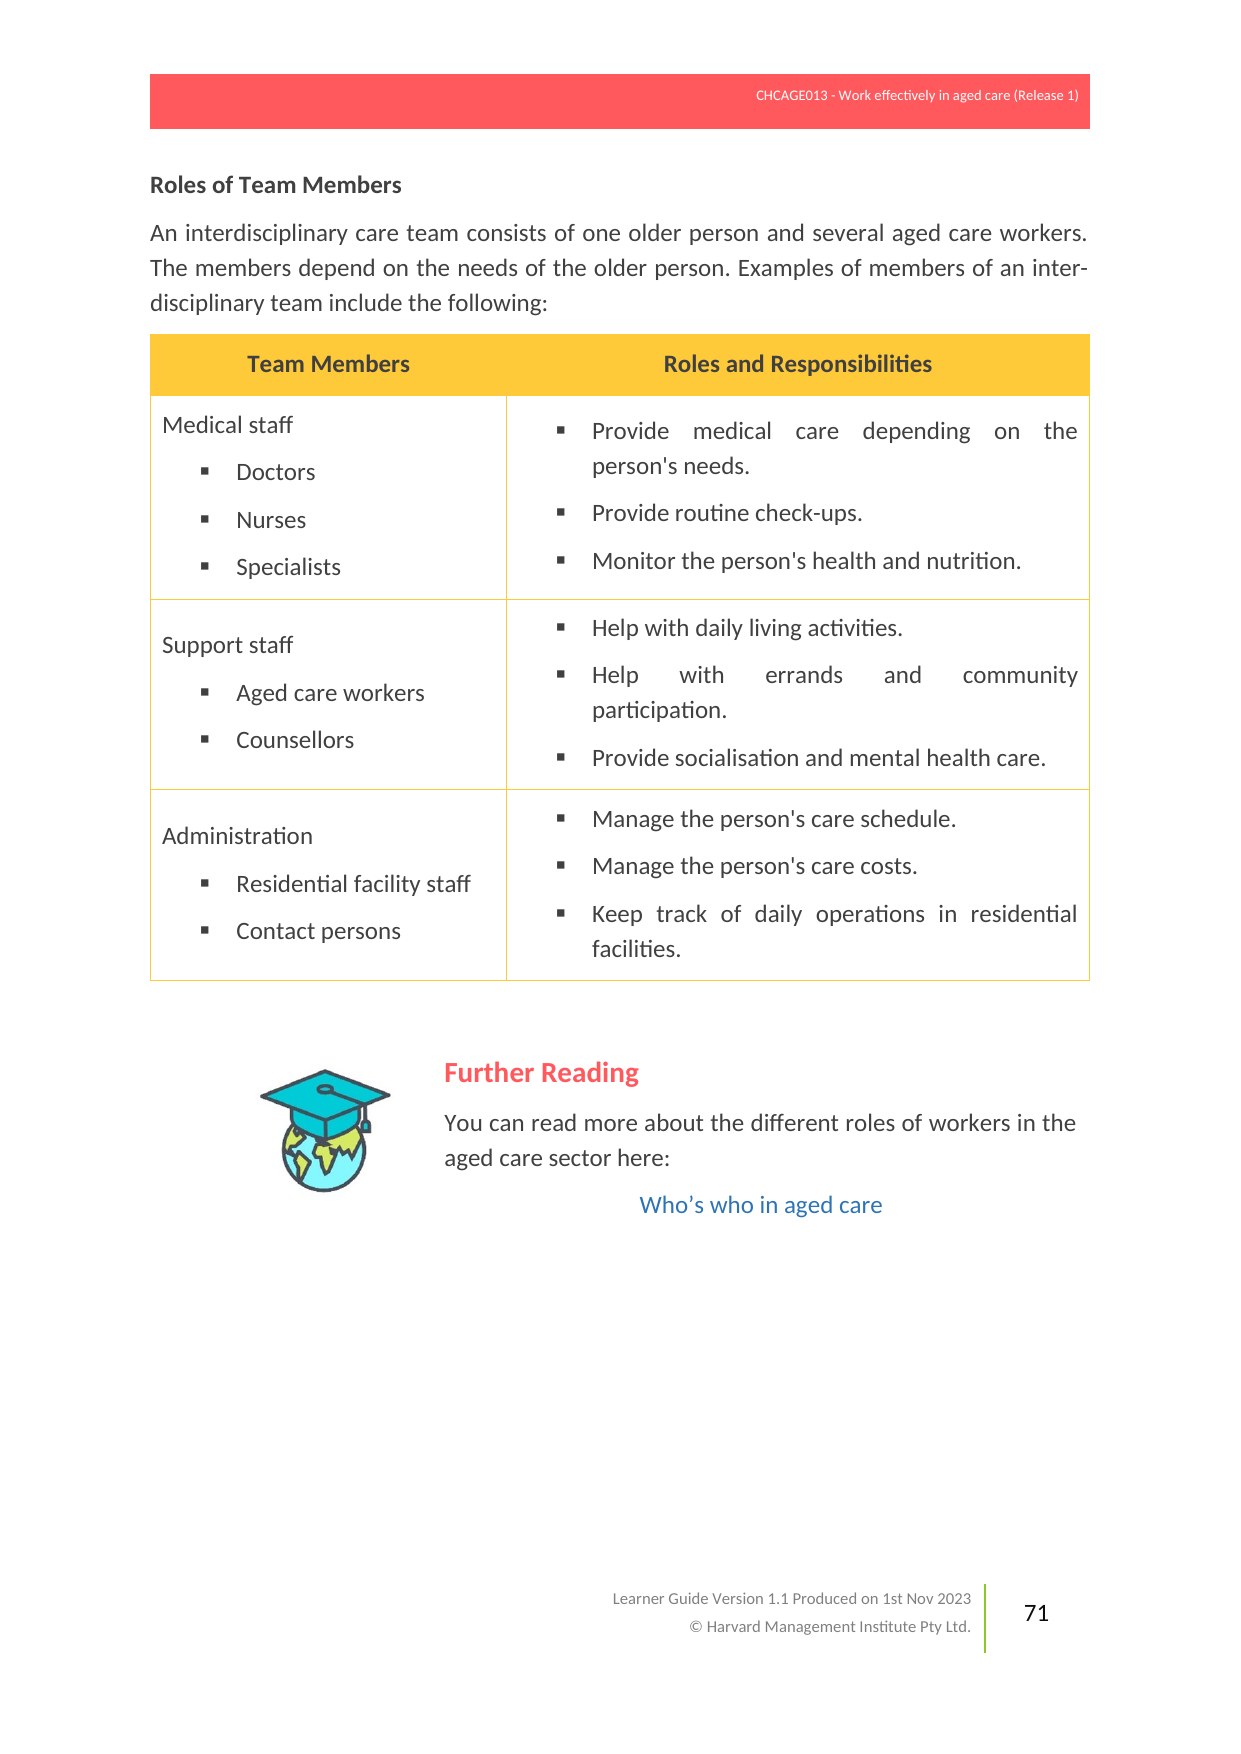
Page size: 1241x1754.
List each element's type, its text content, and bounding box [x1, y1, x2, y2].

table_cell Support staff Aged care workers Counsellors [151, 600, 506, 789]
table_header Further Reading You can read more about the different roles of workers in the aged care sector here: Who’s who in aged care [430, 1041, 1089, 1237]
table_cell Help with daily living activities. Help with errands and community participation. Provide socialisation and mental health care. [507, 600, 1089, 789]
table_header Roles and Responsibilities [507, 335, 1089, 395]
text An interdisciplinary care team consists of one older person and several aged care workers. The members depend on the needs of the older person. Examples of members of an inter-disciplinary team include the following: [150, 217, 1090, 317]
table_cell Administration Residential facility staff Contact persons [151, 790, 506, 980]
table_cell Medical staff Doctors Nurses Specialists [151, 396, 506, 598]
table_cell Manage the person's care schedule. Manage the person's care costs. Keep track of daily operations in residential facilities. [507, 790, 1089, 980]
table_cell Provide medical care depending on the person's needs. Provide routine check-ups. Monitor the person's health and nutrition. [507, 396, 1089, 598]
table_header [223, 1041, 430, 1237]
picture [256, 1053, 397, 1202]
text Roles of Team Members [150, 169, 1090, 200]
table_header Team Members [151, 335, 506, 395]
